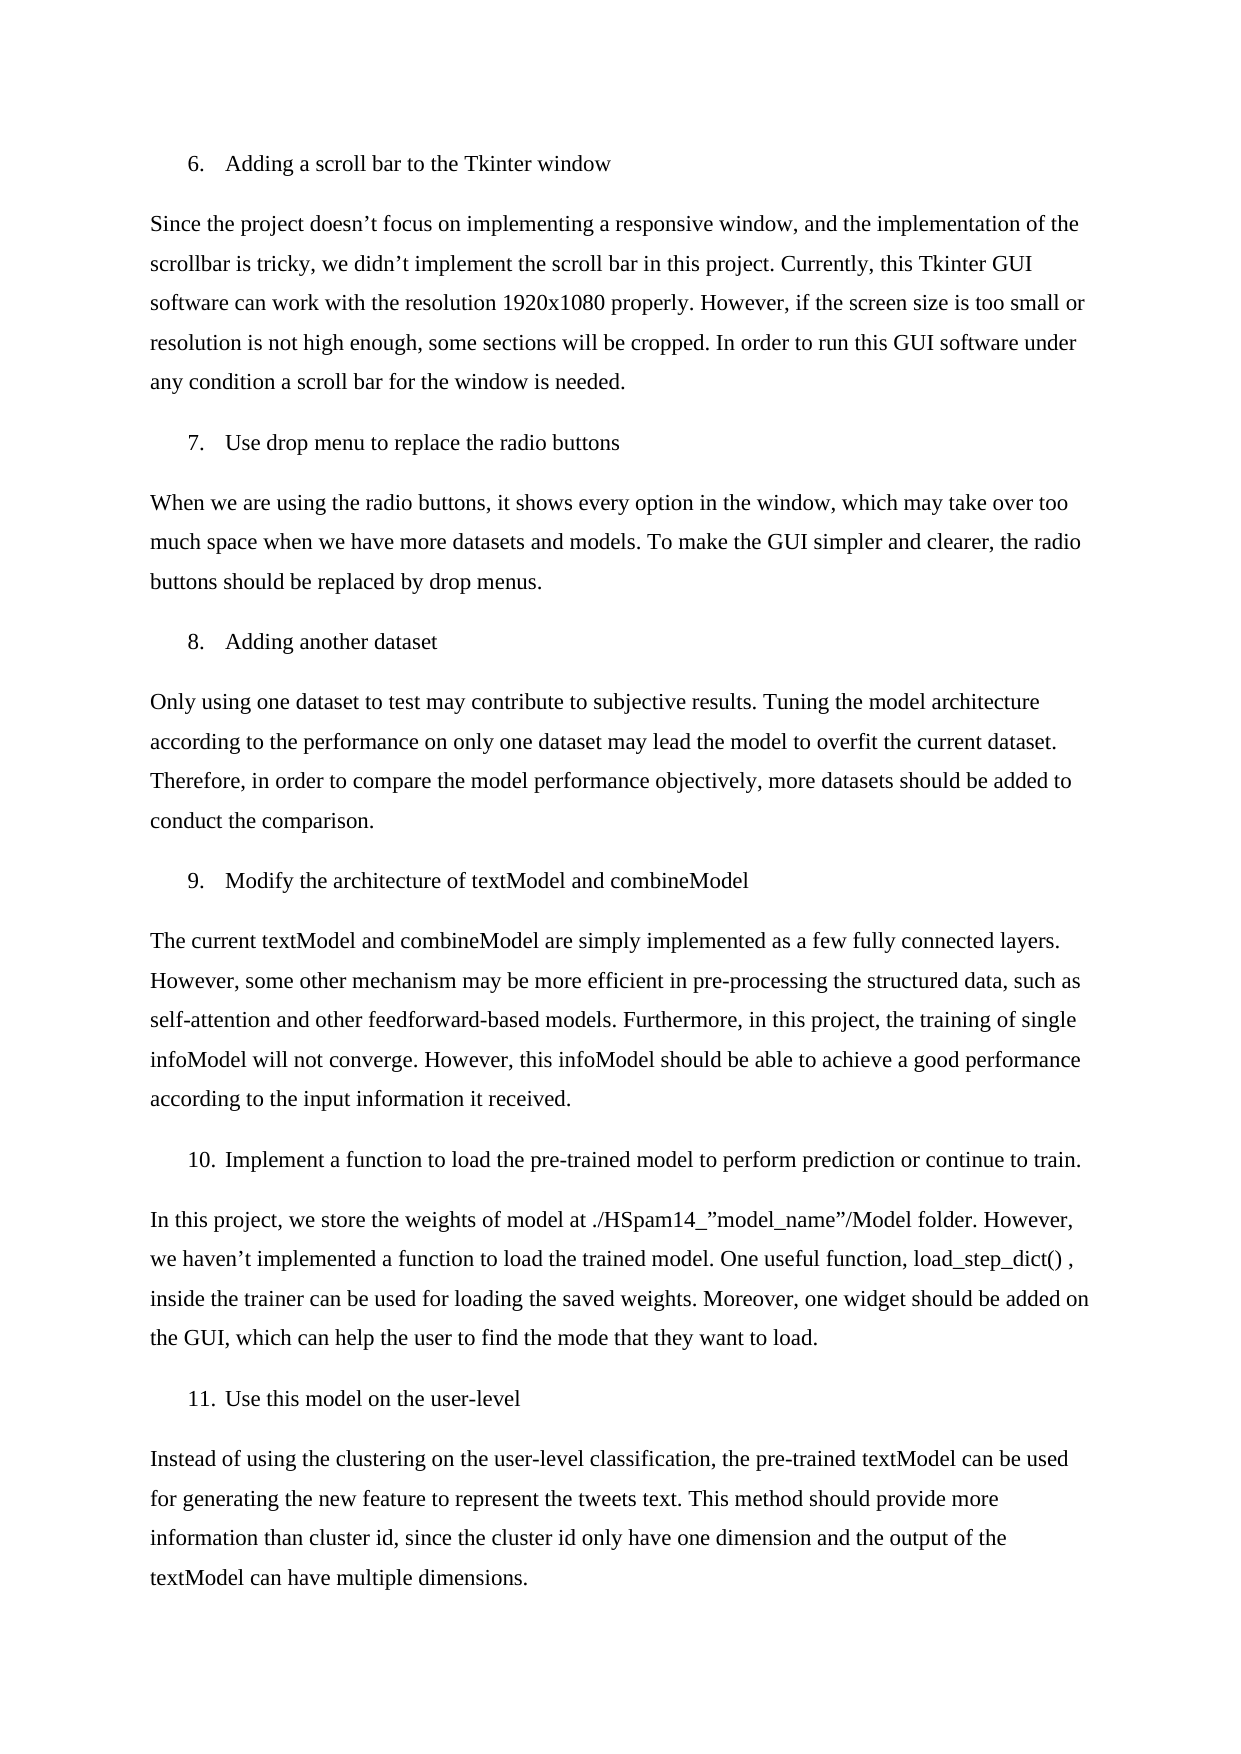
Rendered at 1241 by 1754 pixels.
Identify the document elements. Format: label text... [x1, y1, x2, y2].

list Adding a scroll bar to the Tkinter window [187, 150, 1090, 176]
text Only using one dataset to test may contribute to subjective results. Tuning the model architecture according to the performance on only one dataset may lead the model to overfit the current dataset. Therefore, in order to compare the model performance objectively, more datasets should be added to conduct the comparison. [150, 688, 1090, 833]
text Instead of using the clustering on the user-level classification, the pre-trained textModel can be used for generating the new feature to represent the tweets text. This method should provide more information than cluster id, since the cluster id only have one dimension and the output of the textModel can have multiple dimensions. [150, 1445, 1090, 1590]
list Implement a function to load the pre-trained model to perform prediction or continue to train. [187, 1146, 1090, 1172]
list Modify the architecture of textModel and combineModel [187, 867, 1090, 893]
text The current textModel and combineModel are simply implemented as a few fully connected layers. However, some other mechanism may be more efficient in pre-processing the structured data, such as self-attention and other feedforward-based models. Furthermore, in this project, the training of single infoModel will not converge. However, this infoModel should be able to achieve a good performance according to the input information it received. [150, 927, 1090, 1112]
text In this project, we store the weights of model at ./HSpam14_”model_name”/Model folder. However, we haven’t implemented a function to load the trained model. One useful function, load_step_dict() , inside the trainer can be used for loading the saved weights. Moreover, one widget should be added on the GUI, which can help the user to find the mode that they want to load. [150, 1206, 1090, 1351]
text When we are using the radio buttons, it shows every option in the window, which may take over too much space when we have more datasets and models. To make the GUI simpler and clearer, the radio buttons should be replaced by drop menus. [150, 489, 1090, 594]
list Adding another dataset [187, 628, 1090, 654]
list Use drop menu to replace the radio buttons [187, 428, 1090, 455]
text Since the project doesn’t focus on implementing a responsive window, and the implementation of the scrollbar is tricky, we didn’t implement the scroll bar in this project. Currently, this Tkinter GUI software can work with the resolution 1920x1080 properly. However, if the screen size is too small or resolution is not high enough, some sections will be cropped. In order to run this GUI software under any condition a scroll bar for the window is needed. [150, 210, 1090, 394]
list Use this model on the user-level [187, 1385, 1090, 1411]
